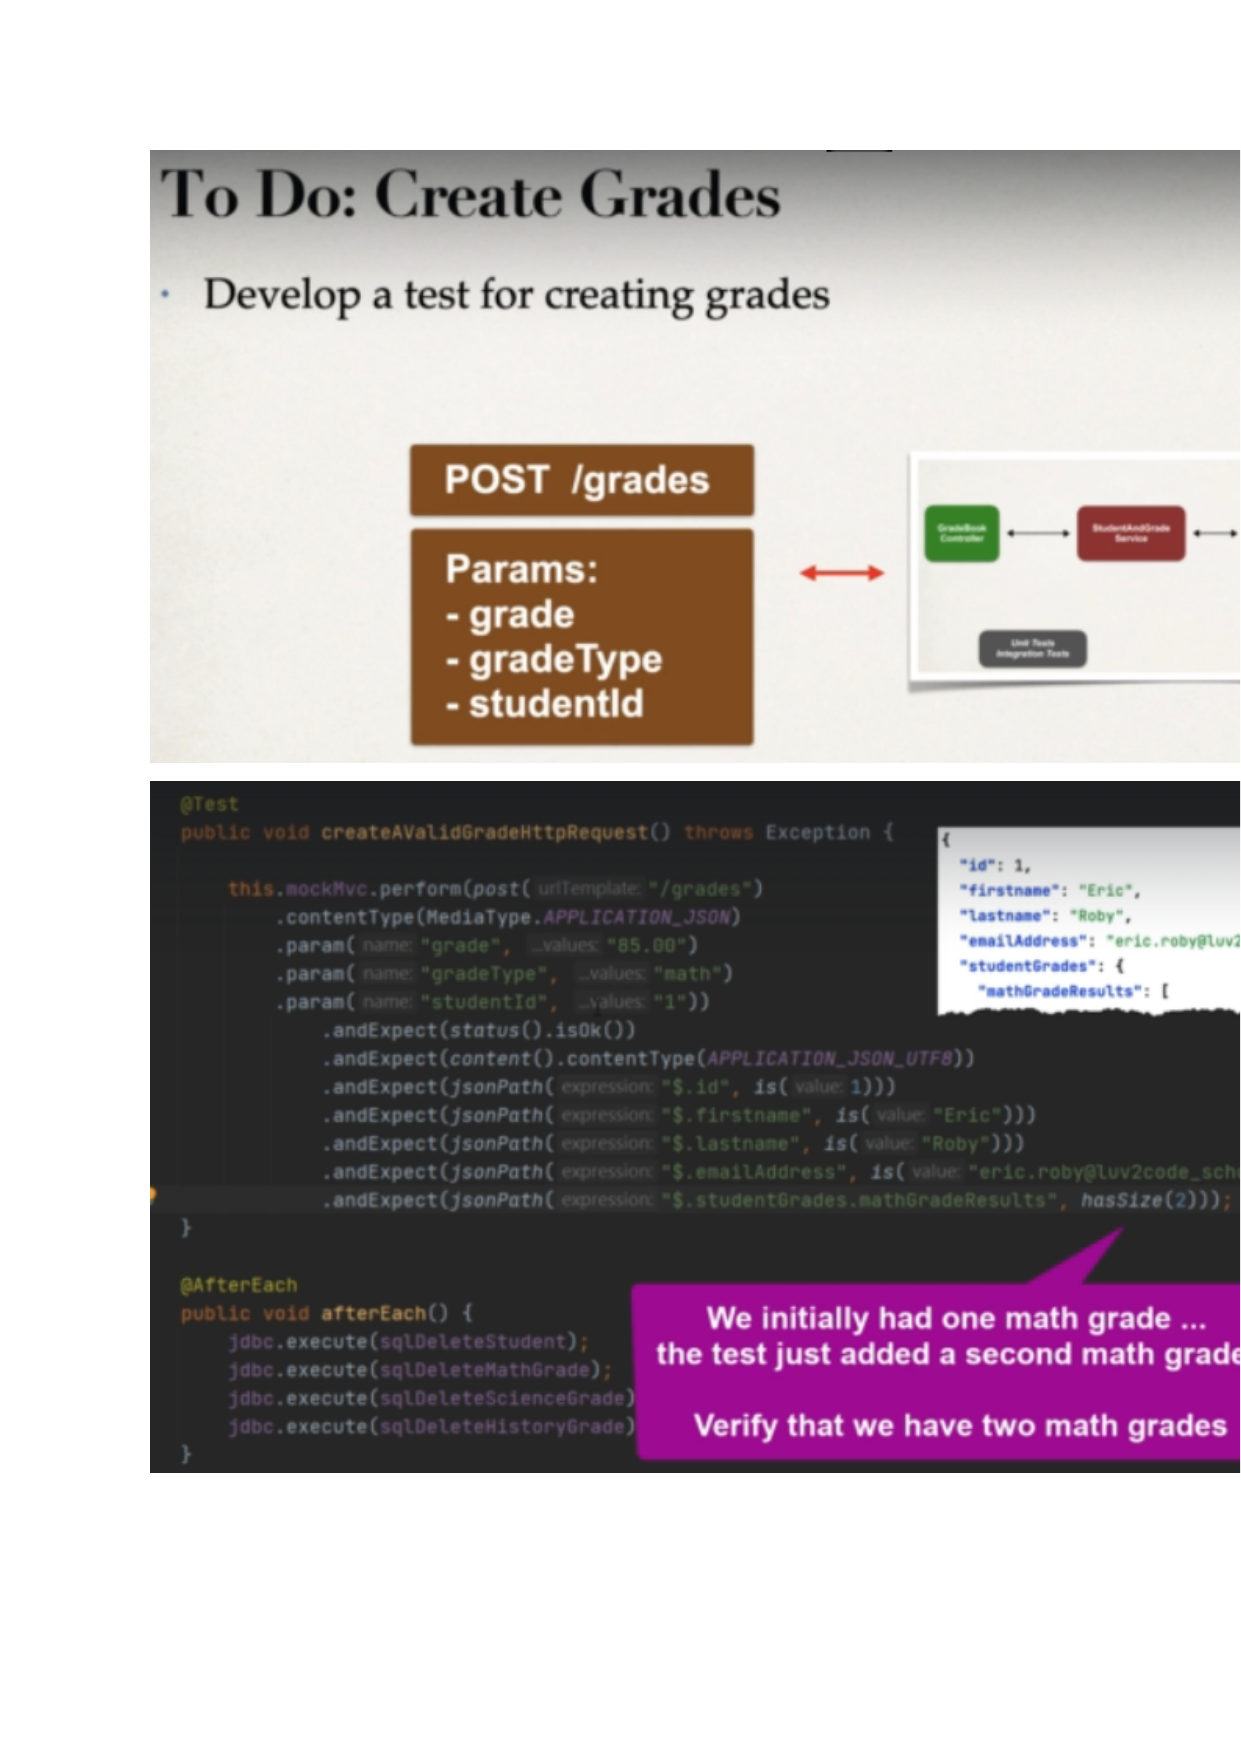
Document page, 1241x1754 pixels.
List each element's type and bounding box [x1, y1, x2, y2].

picture [150, 150, 1241, 763]
picture [150, 781, 1241, 1473]
